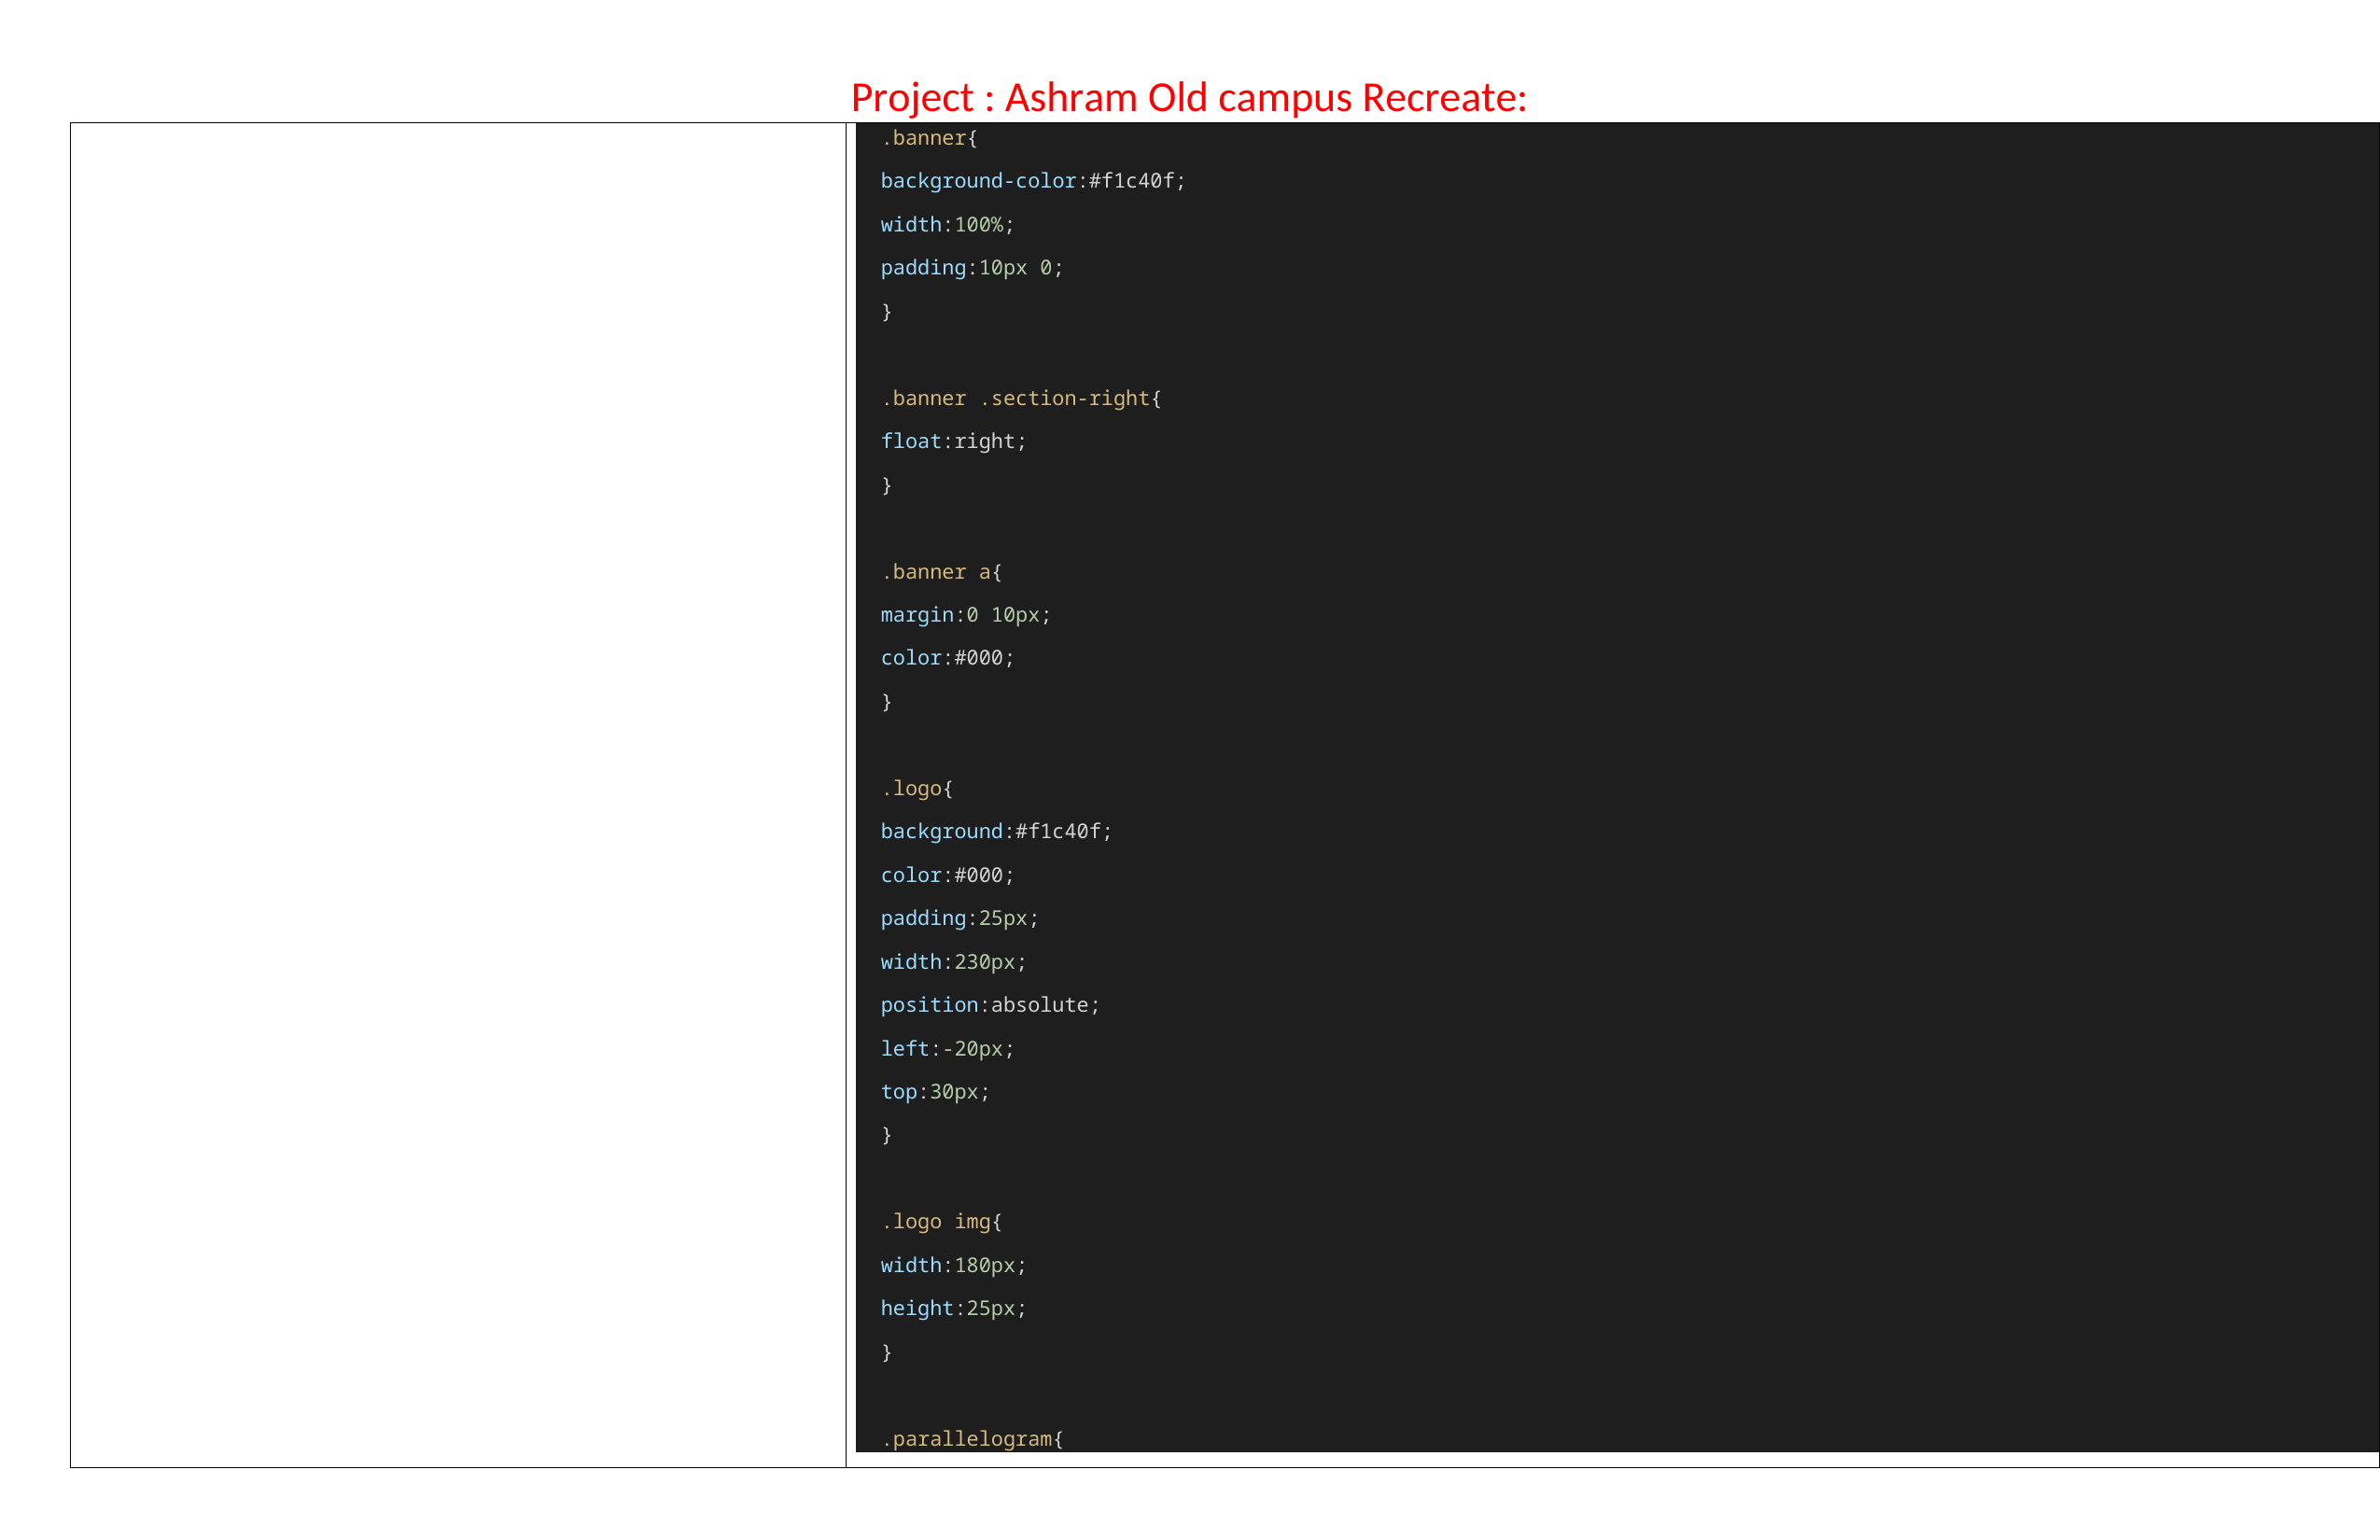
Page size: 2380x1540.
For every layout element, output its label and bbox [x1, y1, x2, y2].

table_cell [847, 123, 2379, 1467]
table_cell [71, 123, 846, 1467]
